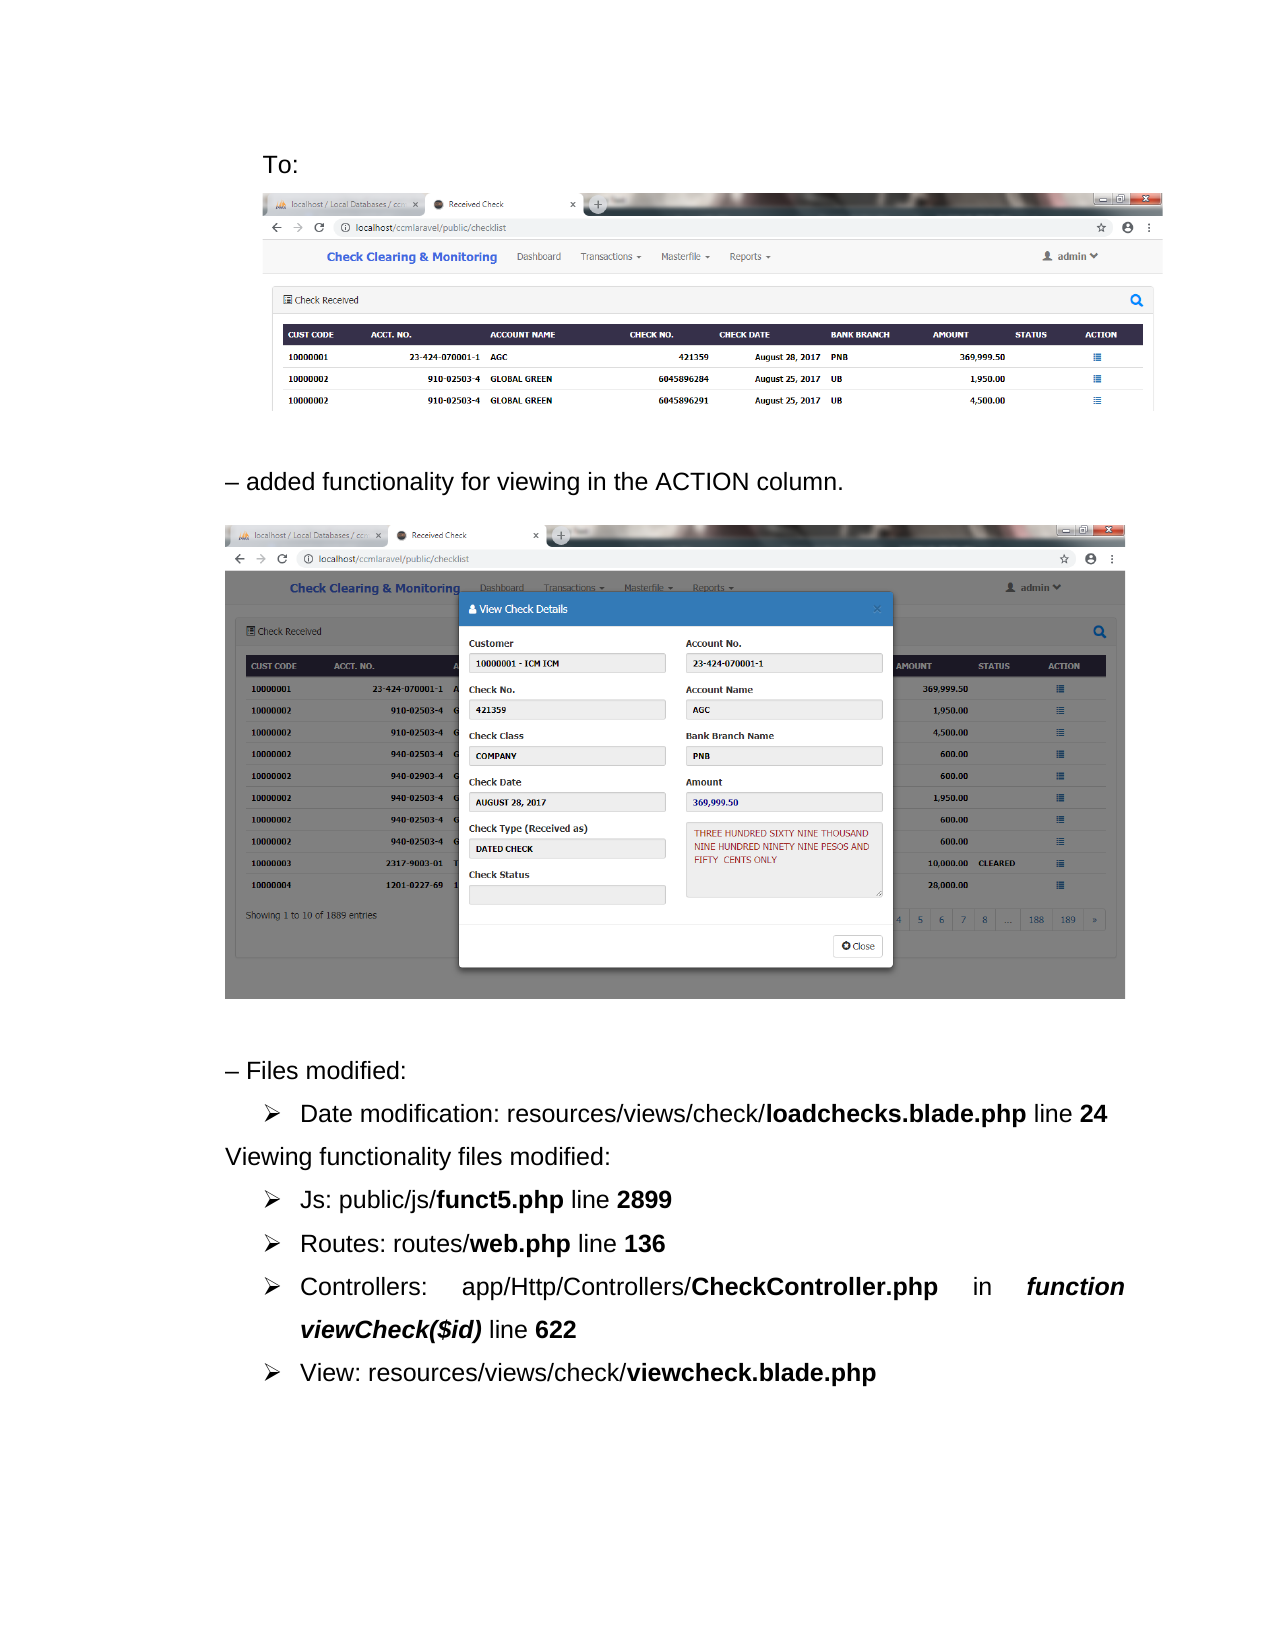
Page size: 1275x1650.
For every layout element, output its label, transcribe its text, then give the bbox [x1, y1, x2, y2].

text To: [262, 150, 1125, 179]
picture [225, 525, 1125, 999]
list Routes: routes/web.php line 136 [262, 1229, 1125, 1258]
text – added functionality for viewing in the ACTION column. [225, 467, 1125, 496]
list Js: public/js/funct5.php line 2899 [262, 1186, 1125, 1214]
picture [262, 193, 1163, 411]
list Controllers: app/Http/Controllers/CheckController.php in function viewCheck($id) line 622 [262, 1272, 1125, 1344]
text – Files modified: [225, 1056, 1125, 1085]
list Date modification: resources/views/check/loadchecks.blade.php line 24 [262, 1099, 1125, 1128]
list View: resources/views/check/viewcheck.blade.php [262, 1358, 1125, 1387]
text Viewing functionality files modified: [225, 1142, 1125, 1171]
